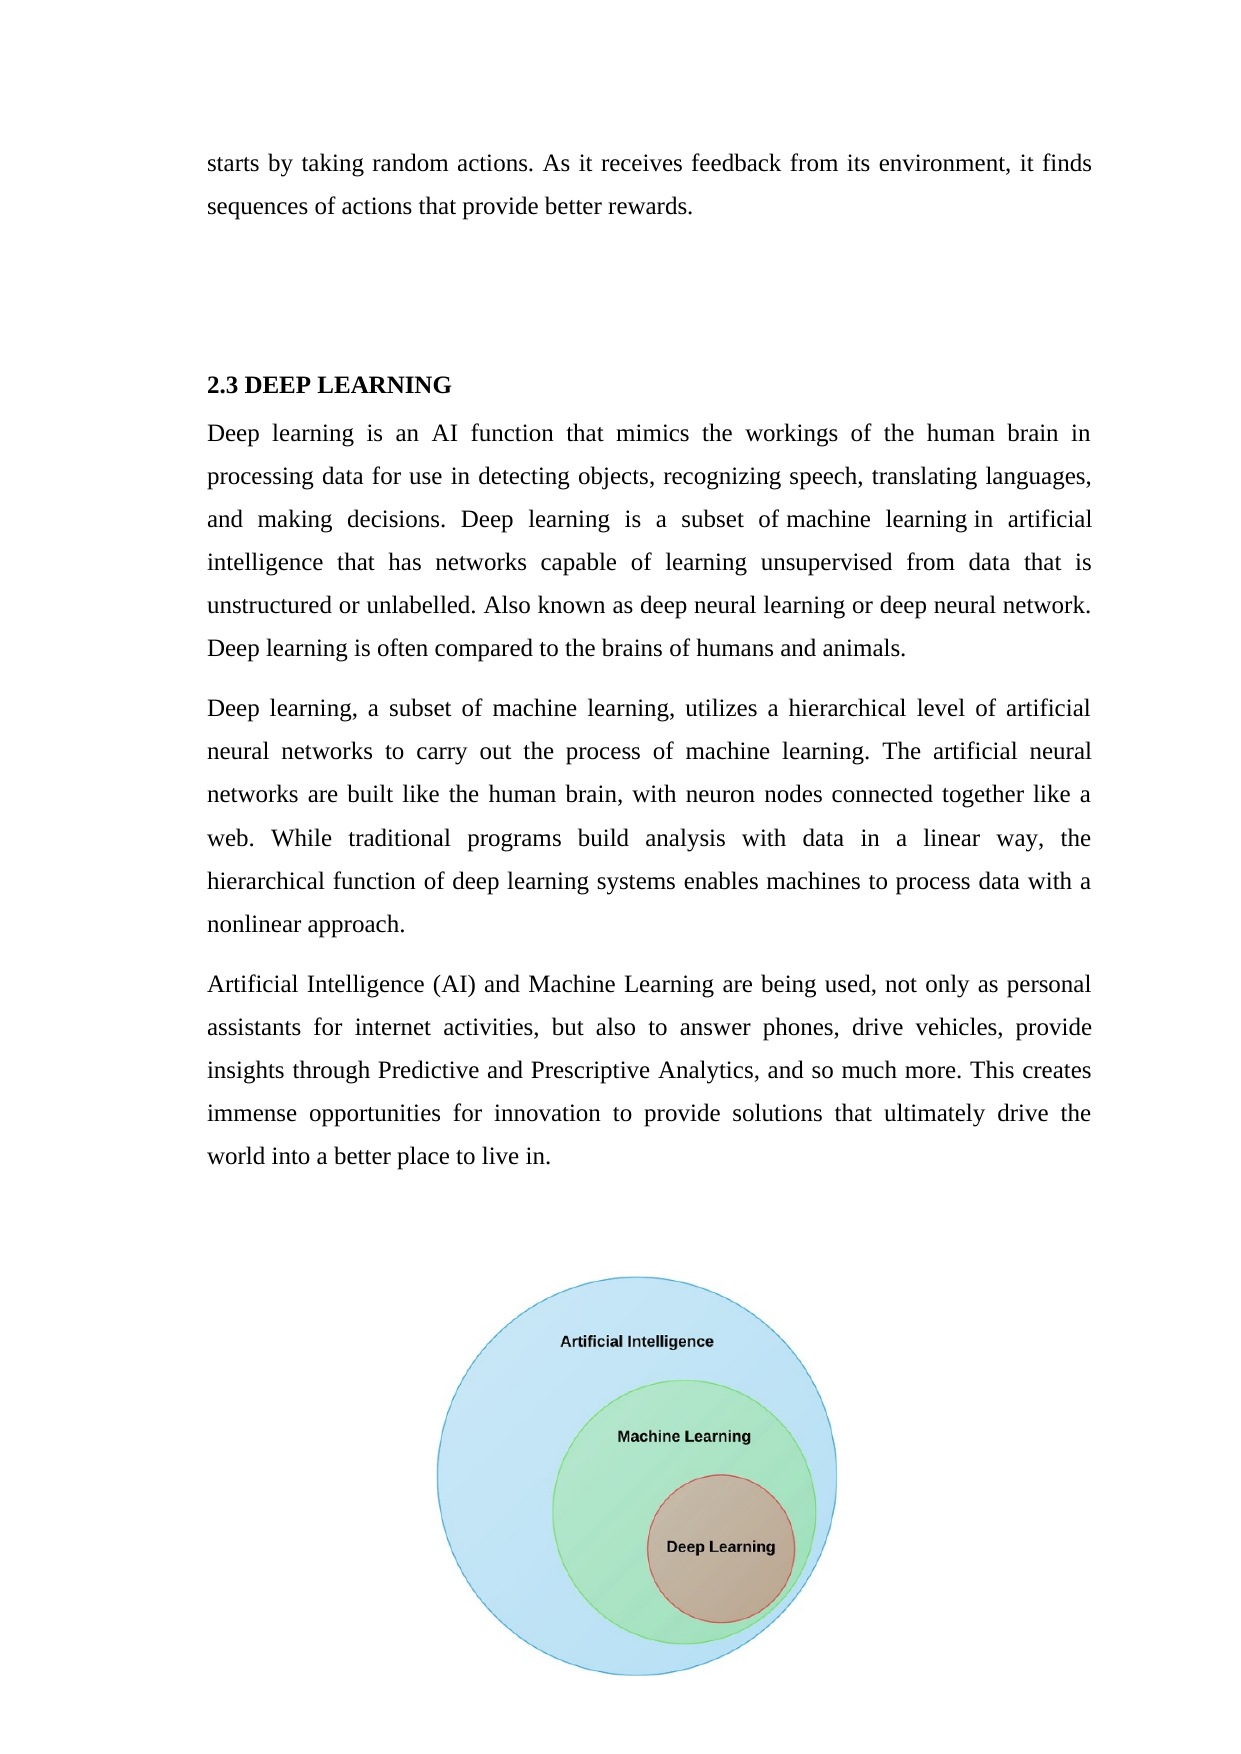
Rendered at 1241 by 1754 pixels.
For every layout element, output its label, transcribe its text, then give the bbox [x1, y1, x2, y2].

text Deep learning, a subset of machine learning, utilizes a hierarchical level of artificial neural networks to carry out the process of machine learning. The artificial neural networks are built like the human brain, with neuron nodes connected together like a web. While traditional programs build analysis with data in a linear way, the hierarchical function of deep learning systems enables machines to process data with a nonlinear approach. [207, 693, 1092, 938]
text Artificial Intelligence (AI) and Machine Learning are being used, not only as personal assistants for internet activities, but also to answer phones, drive vehicles, provide insights through Predictive and Prescriptive Analytics, and so much more. This creates immense opportunities for innovation to provide solutions that ultimately drive the world into a better place to live in. [207, 969, 1092, 1170]
text 2.3 DEEP LEARNING [207, 370, 1092, 399]
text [207, 148, 1092, 219]
text Deep learning is an AI function that mimics the workings of the human brain in processing data for use in detecting objects, recognizing speech, translating languages, and making decisions. Deep learning is a subset of machine learning in artificial intelligence that has networks capable of learning unsupervised from data that is unstructured or unlabelled. Also known as deep neural learning or deep neural network. Deep learning is often compared to the brains of humans and animals. [207, 418, 1092, 662]
picture [432, 1271, 839, 1676]
